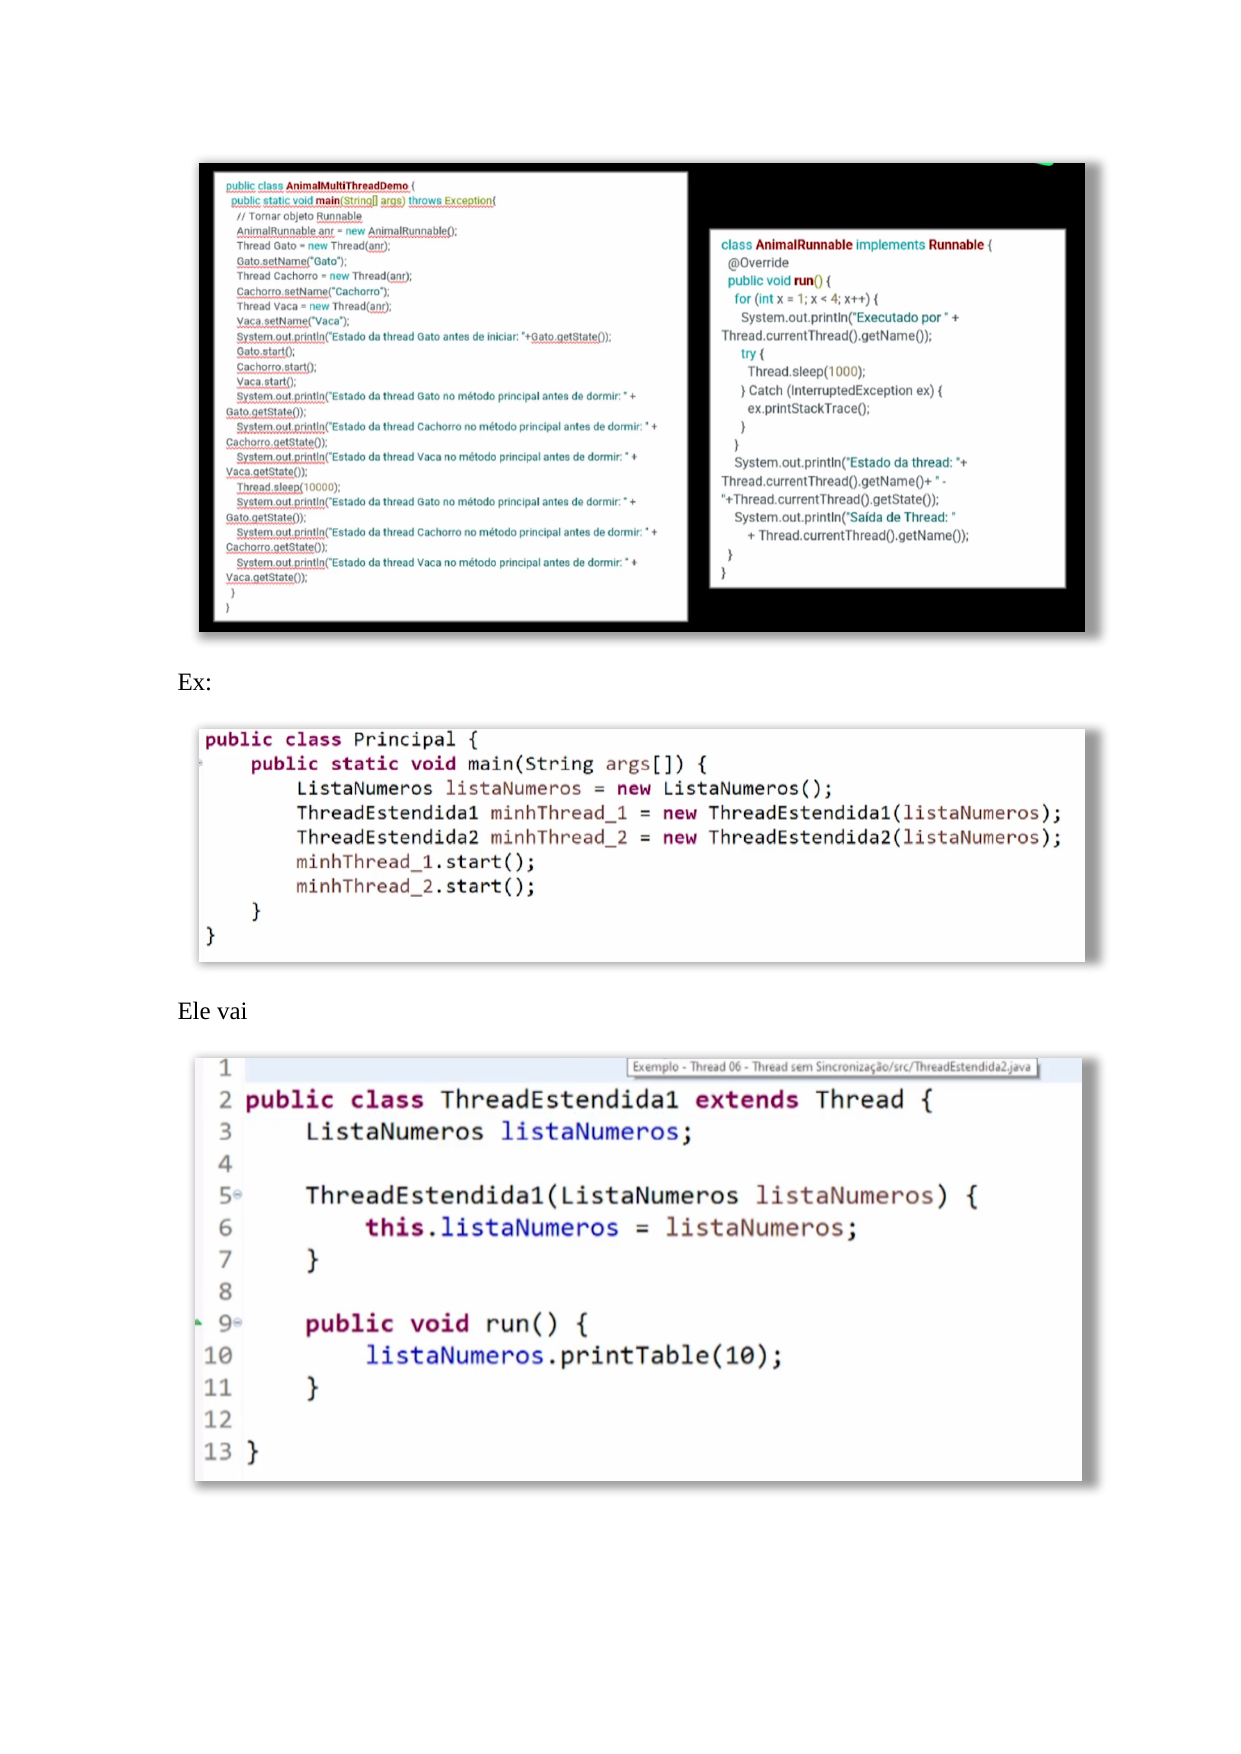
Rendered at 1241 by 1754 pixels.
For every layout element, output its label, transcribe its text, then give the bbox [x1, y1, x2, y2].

text Ele vai [177, 996, 1063, 1024]
picture [195, 1058, 1082, 1481]
text Ex: [177, 667, 1063, 695]
picture [199, 163, 1085, 632]
picture [199, 729, 1085, 962]
